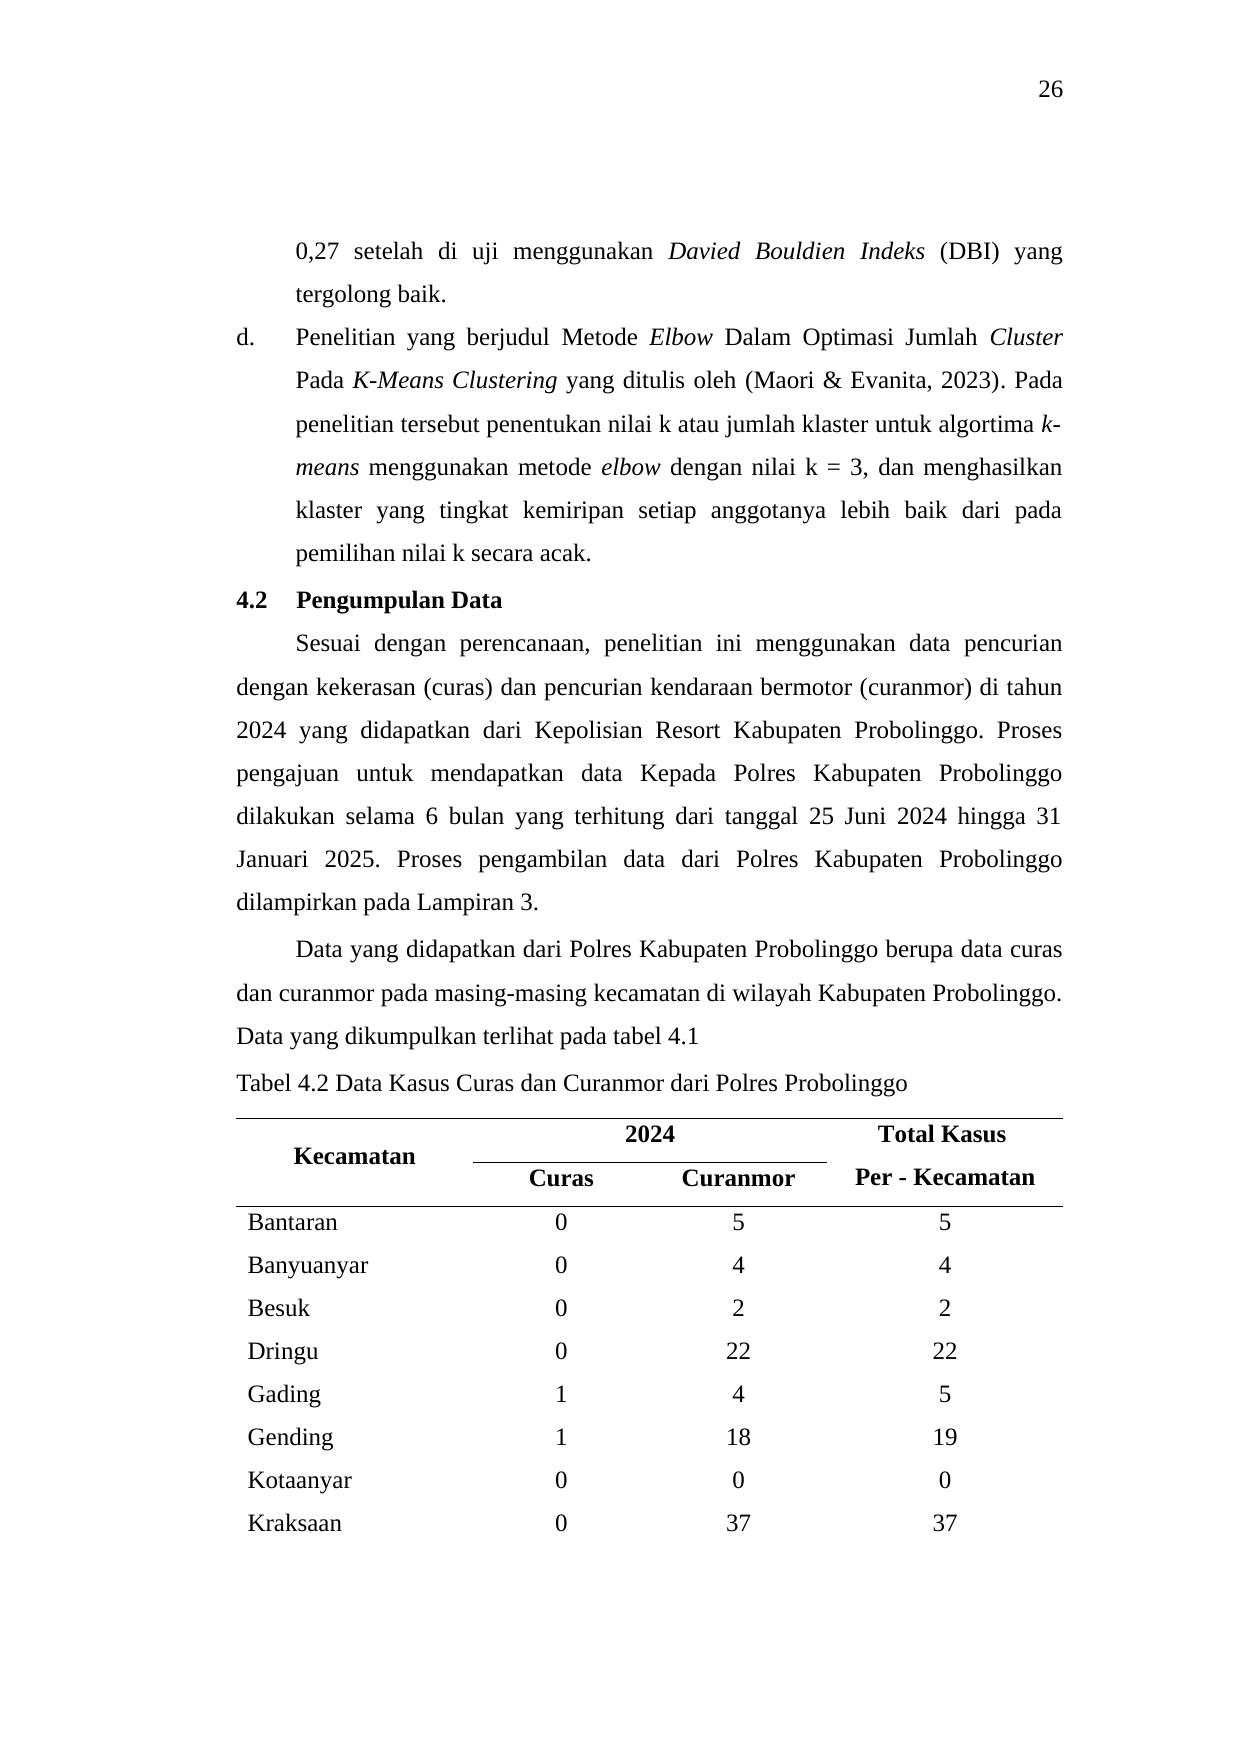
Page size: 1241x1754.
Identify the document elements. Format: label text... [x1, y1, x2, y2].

table_cell 18 [650, 1422, 827, 1465]
table_cell Curanmor [650, 1163, 827, 1206]
table_header 2024 [473, 1119, 827, 1162]
table_cell Besuk [236, 1293, 472, 1336]
table_cell 4 [650, 1250, 827, 1293]
table_cell 0 [473, 1336, 650, 1379]
table_cell 0 [473, 1250, 650, 1293]
table_cell 1 [473, 1422, 650, 1465]
table_cell 5 [650, 1207, 827, 1250]
table_cell 0 [473, 1508, 650, 1551]
table_cell 4 [827, 1250, 1063, 1293]
table_cell Dringu [236, 1336, 472, 1379]
table_cell Kotaanyar [236, 1465, 472, 1508]
table_cell 37 [650, 1508, 827, 1551]
list Penelitian yang berjudul Metode Elbow Dalam Optimasi Jumlah Cluster Pada K-Means Clustering yang ditulis oleh (Maori & Evanita, 2023). Pada penelitian tersebut penentukan nilai k atau jumlah klaster untuk algortima k-means menggunakan metode elbow dengan nilai k = 3, dan menghasilkan klaster yang tingkat kemiripan setiap anggotanya lebih baik dari pada pemilihan nilai k secara acak. [236, 322, 1063, 567]
subtitle Pengumpulan Data [236, 585, 1063, 614]
table_cell 22 [650, 1336, 827, 1379]
table_cell 0 [473, 1465, 650, 1508]
table_cell 22 [827, 1336, 1063, 1379]
table_cell 37 [827, 1508, 1063, 1551]
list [236, 236, 1063, 308]
table_cell Banyuanyar [236, 1250, 472, 1293]
table_cell 0 [827, 1465, 1063, 1508]
table_cell 4 [650, 1379, 827, 1422]
table_cell Kraksaan [236, 1508, 472, 1551]
table_cell 0 [473, 1293, 650, 1336]
text Tabel . Data Kasus Curas dan Curanmor dari Polres Probolinggo [236, 1068, 1063, 1097]
table_cell 2 [827, 1293, 1063, 1336]
table_cell 5 [827, 1379, 1063, 1422]
table_cell 2 [650, 1293, 827, 1336]
table_cell 0 [473, 1207, 650, 1250]
table_cell 19 [827, 1422, 1063, 1465]
table_header Kecamatan [236, 1119, 472, 1206]
table_cell 5 [827, 1207, 1063, 1250]
table_cell 0 [650, 1465, 827, 1508]
table_cell Curas [473, 1163, 650, 1206]
table_header Total Kasus Per - Kecamatan [827, 1119, 1063, 1206]
text Sesuai dengan perencanaan, penelitian ini menggunakan data pencurian dengan kekerasan (curas) dan pencurian kendaraan bermotor (curanmor) di tahun 2024 yang didapatkan dari Kepolisian Resort Kabupaten Probolinggo. Proses pengajuan untuk mendapatkan data Kepada Polres Kabupaten Probolinggo dilakukan selama 6 bulan yang terhitung dari tanggal 25 Juni 2024 hingga 31 Januari 2025. Proses pengambilan data dari Polres Kabupaten Probolinggo dilampirkan pada Lampiran 3. [236, 628, 1063, 916]
text Data yang didapatkan dari Polres Kabupaten Probolinggo berupa data curas dan curanmor pada masing-masing kecamatan di wilayah Kabupaten Probolinggo. Data yang dikumpulkan terlihat pada tabel 4.1 [236, 934, 1063, 1049]
table_cell Bantaran [236, 1207, 472, 1250]
table_cell 1 [473, 1379, 650, 1422]
table_cell Gading [236, 1379, 472, 1422]
table_cell Gending [236, 1422, 472, 1465]
